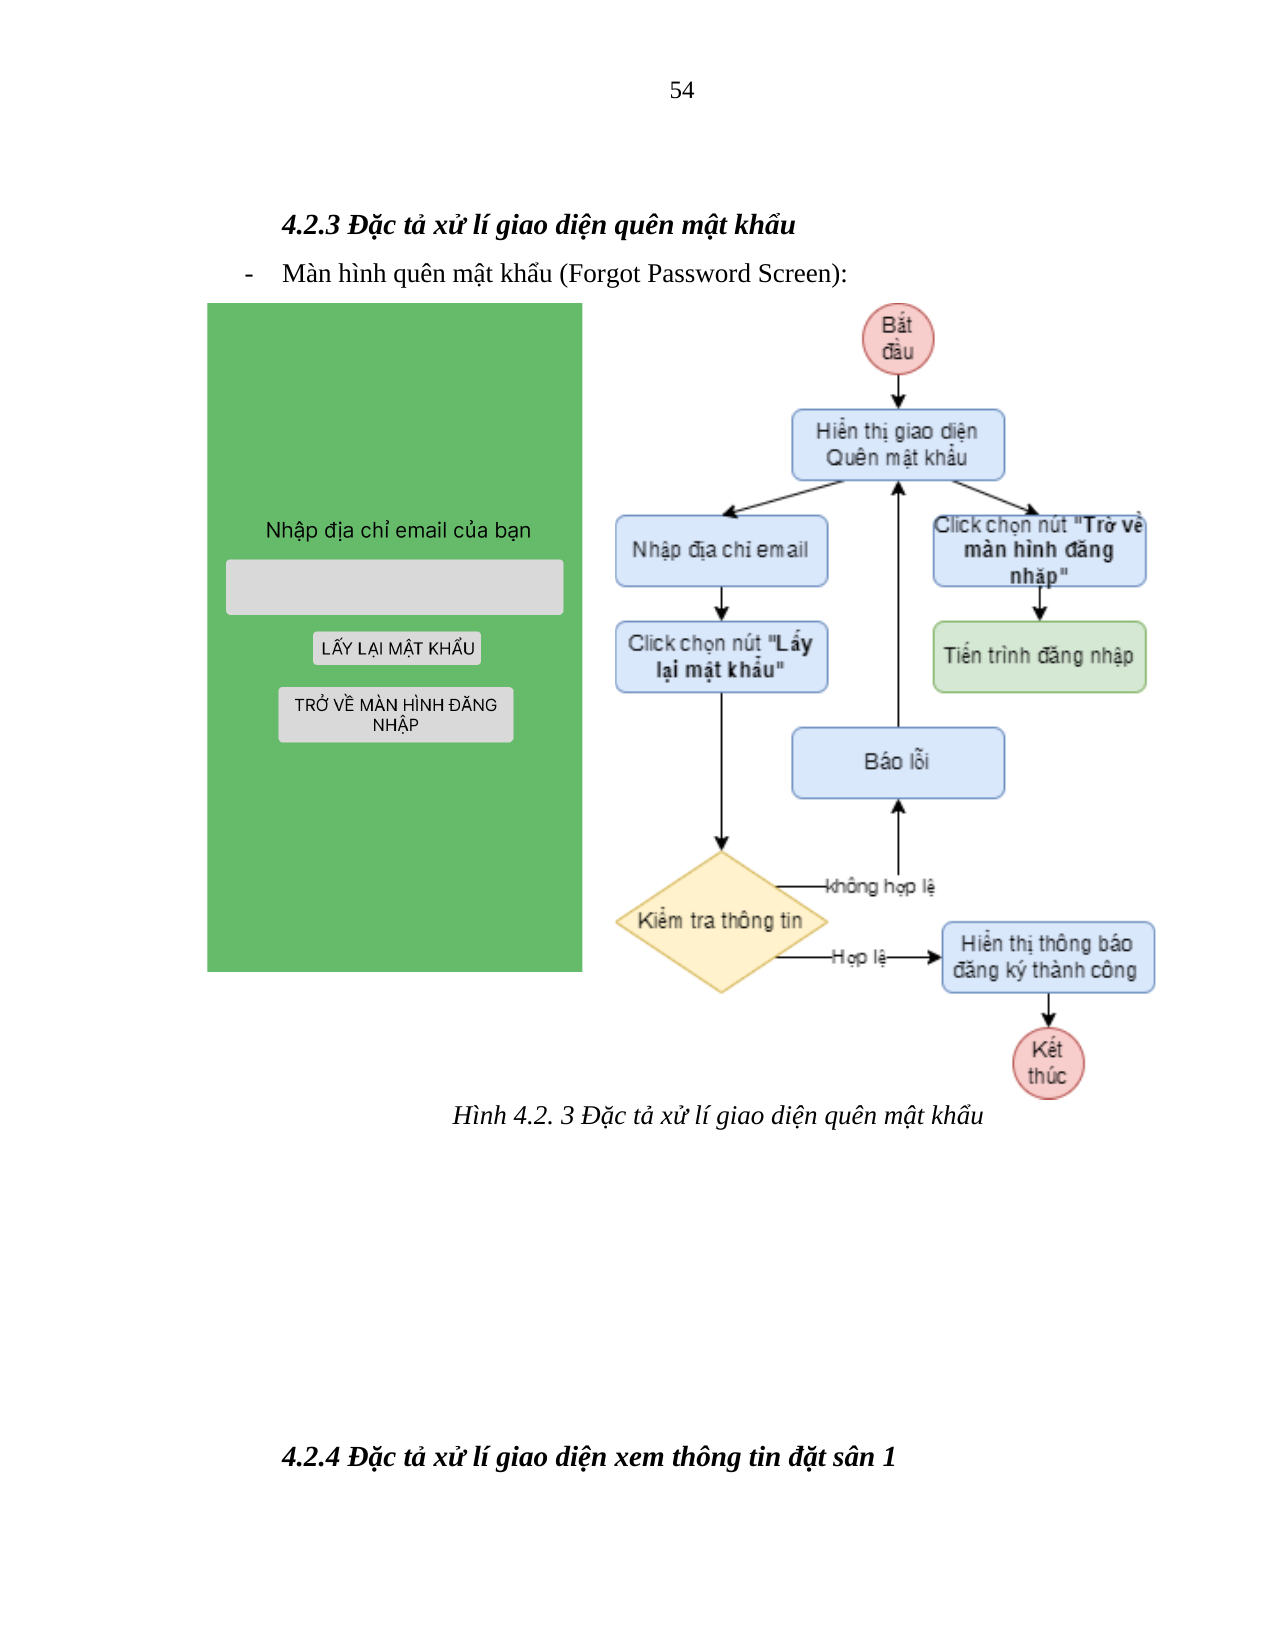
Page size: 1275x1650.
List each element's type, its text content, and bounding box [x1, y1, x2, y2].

picture [615, 303, 1156, 1100]
list Màn hình quên mật khẩu (Forgot Password Screen): [244, 257, 1157, 288]
table_header [207, 304, 615, 1099]
text 4.2.4 Đặc tả xử lí giao diện xem thông tin đặt sân 1 [282, 1439, 1157, 1472]
picture [207, 303, 583, 972]
text 4.2.3 Đặc tả xử lí giao diện quên mật khẩu [282, 207, 1157, 240]
